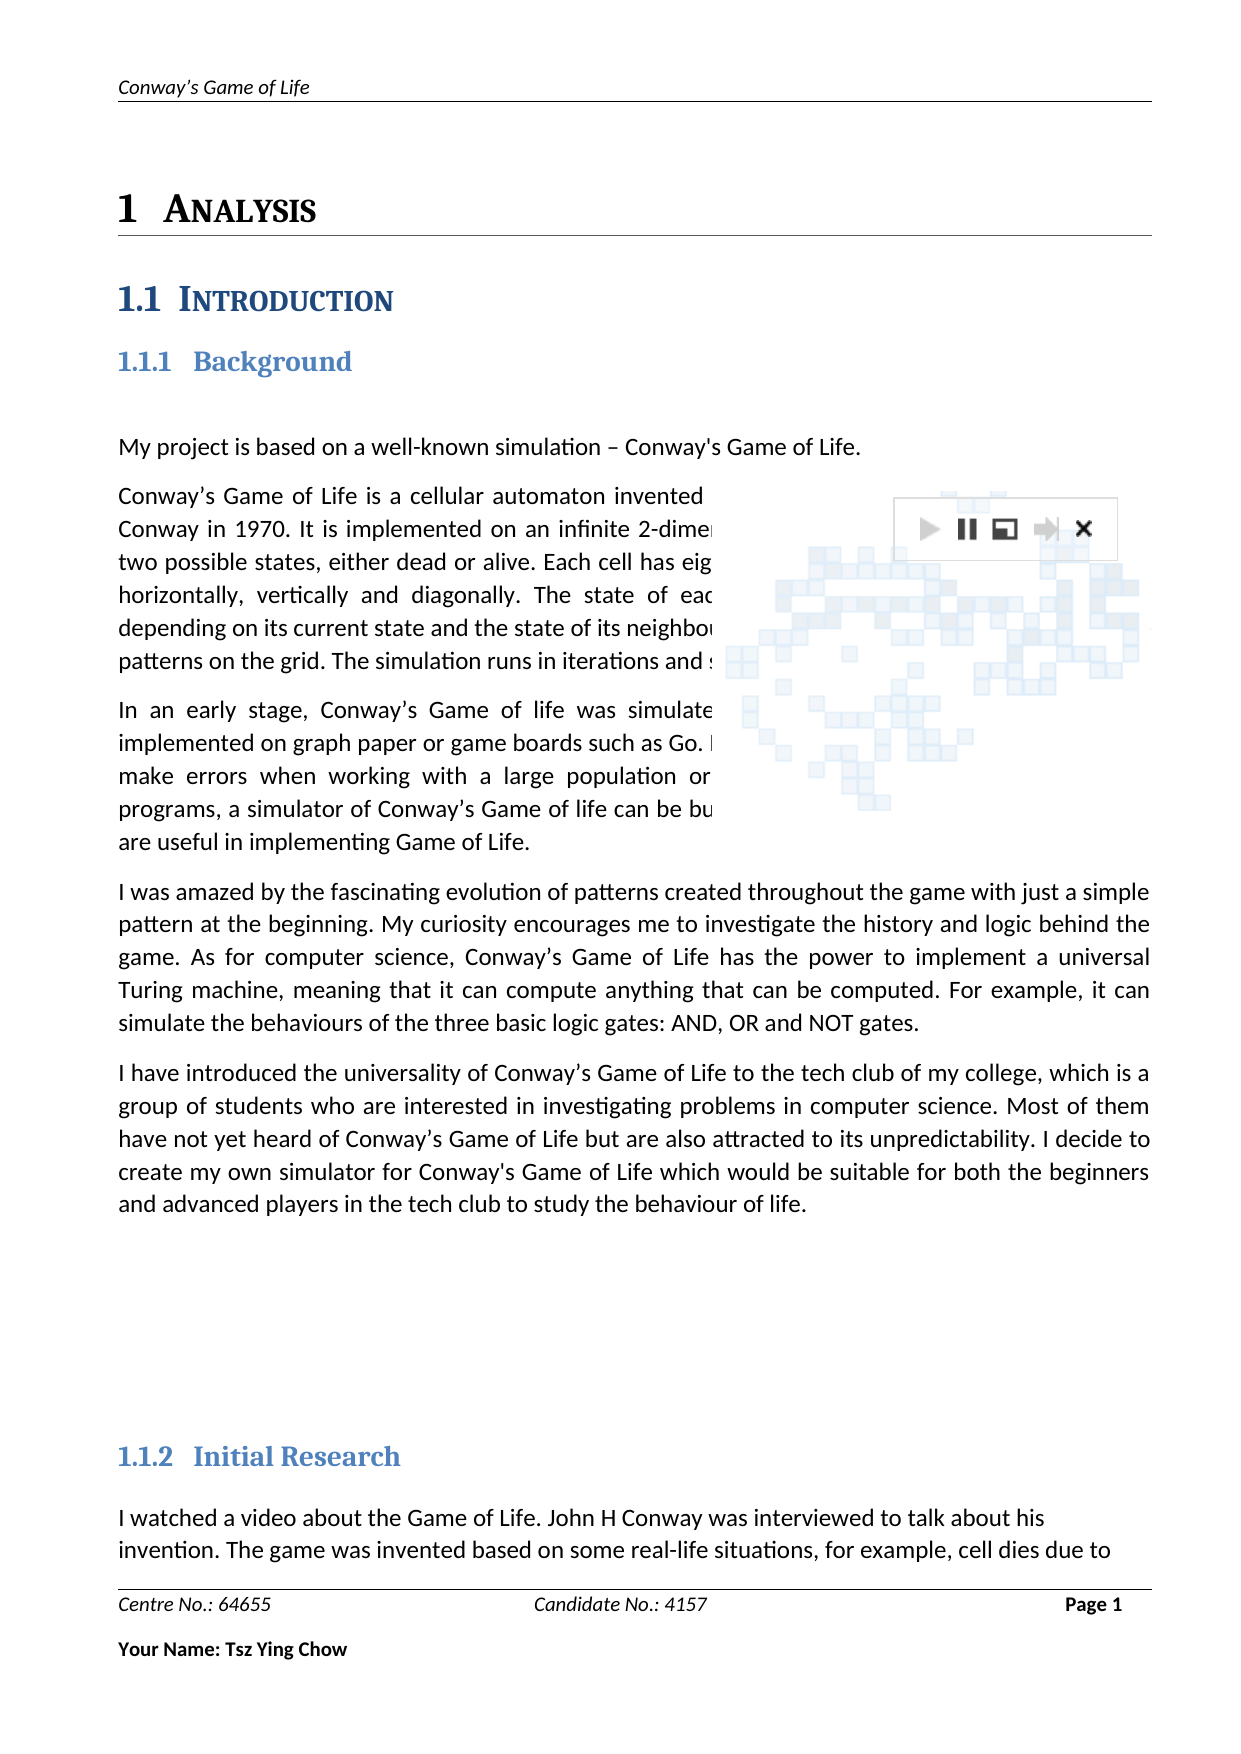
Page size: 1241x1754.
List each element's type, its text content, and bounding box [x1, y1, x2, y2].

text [118, 1502, 1152, 1565]
text My project is based on a well-known simulation – Conway's Game of Life. [118, 431, 1152, 461]
subtitle Initial Research [118, 1441, 1152, 1474]
picture [711, 480, 1151, 829]
text I was amazed by the fascinating evolution of patterns created throughout the game with just a simple pattern at the beginning. My curiosity encourages me to investigate the history and logic behind the game. As for computer science, Conway’s Game of Life has the power to implement a universal Turing machine, meaning that it can compute anything that can be computed. For example, it can simulate the behaviours of the three basic logic gates: AND, OR and NOT gates. [118, 876, 1152, 1038]
subtitle Background [118, 345, 1152, 378]
subtitle Introduction [118, 277, 1152, 321]
text In an early stage, Conway’s Game of life was simulated without the use of computers. It was implemented on graph paper or game boards such as Go. However, it is very inefficient and is easy to make errors when working with a large population or generations. With the use of computer programs, a simulator of Conway’s Game of life can be built. Selection and iteration in programming are useful in implementing Game of Life. [118, 694, 1152, 857]
text Conway’s Game of Life is a cellular automaton invented by the British mathematician John Horton Conway in 1970. It is implemented on an infinite 2-dimensional grid of squared cells. Each cell has two possible states, either dead or alive. Each cell has eight neighbours which are the adjacent cells horizontally, vertically and diagonally. The state of each cell is updated in discrete time steps depending on its current state and the state of its neighbours. Different states of cells together create patterns on the grid. The simulation runs in iterations and shows the evolution of patterns. [118, 480, 711, 675]
subtitle Analysis [118, 185, 1152, 235]
text I have introduced the universality of Conway’s Game of Life to the tech club of my college, which is a group of students who are interested in investigating problems in computer science. Most of them have not yet heard of Conway’s Game of Life but are also attracted to its unpredictability. I decide to create my own simulator for Conway's Game of Life which would be suitable for both the beginners and advanced players in the tech club to study the behaviour of life. [118, 1057, 1152, 1219]
